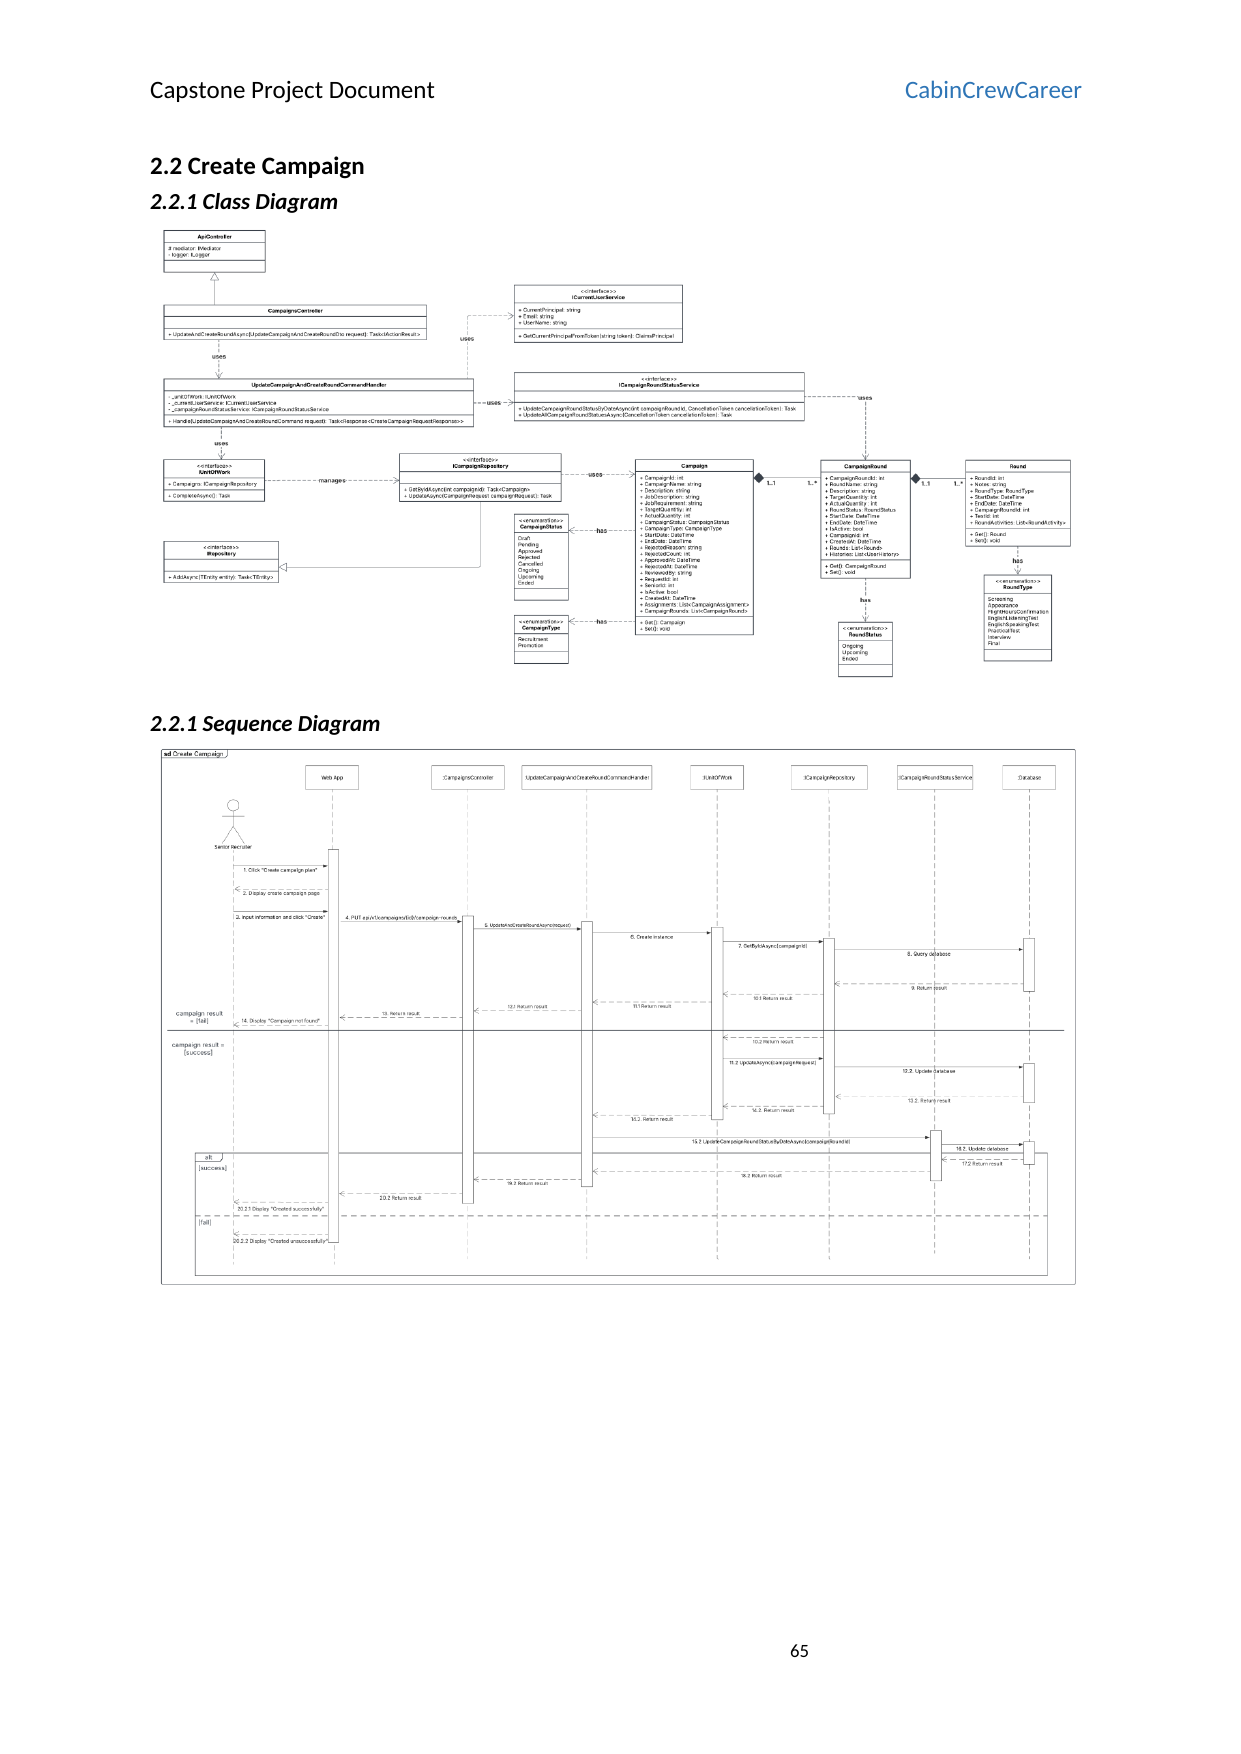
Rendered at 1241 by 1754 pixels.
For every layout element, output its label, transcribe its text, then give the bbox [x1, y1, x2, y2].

subtitle 2.2.1 Class Diagram [150, 187, 1090, 215]
subtitle 2.2 Create Campaign [150, 150, 1090, 181]
picture [150, 217, 1083, 690]
picture [150, 739, 1086, 1295]
subtitle 2.2.1 Sequence Diagram [150, 709, 1090, 737]
